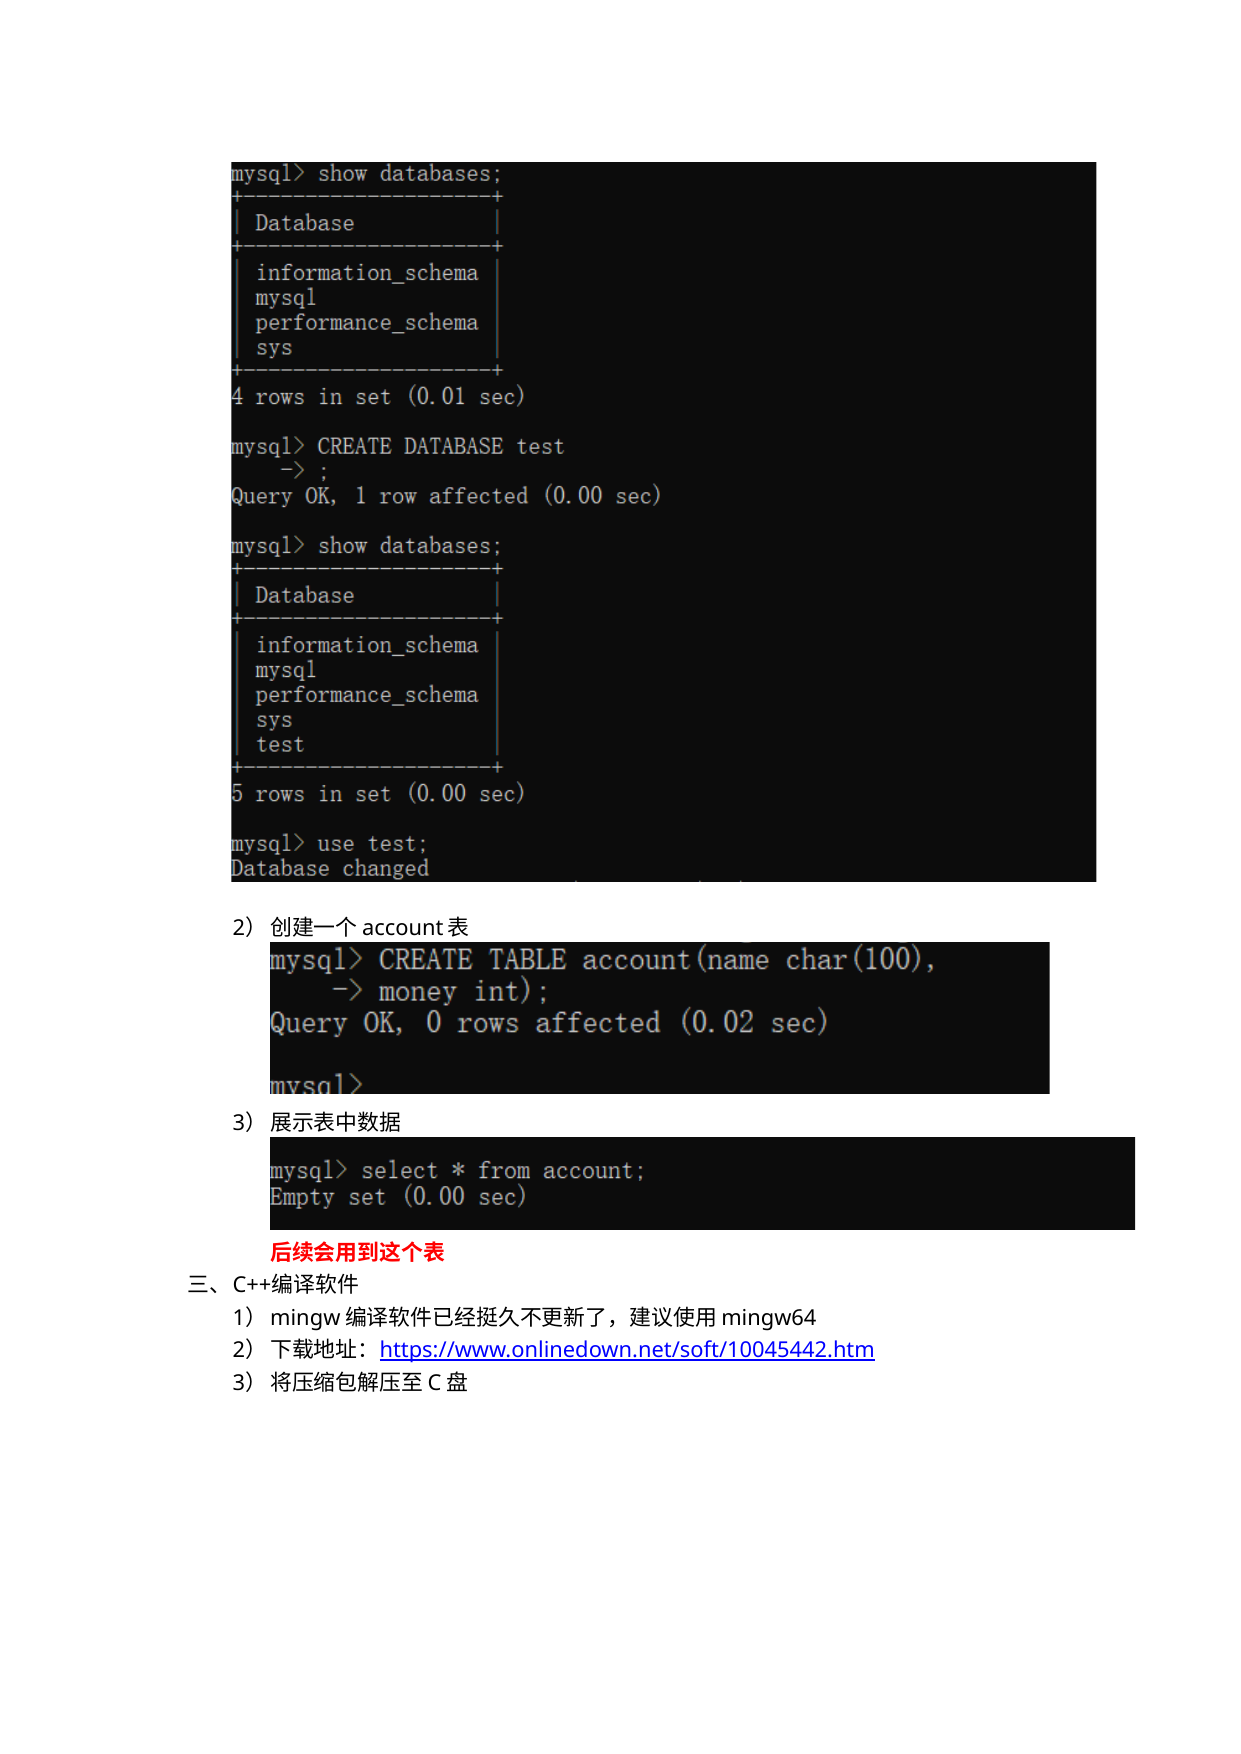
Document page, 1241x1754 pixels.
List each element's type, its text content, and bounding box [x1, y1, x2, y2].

text 后续会用到这个表 [270, 1234, 1053, 1267]
list 展示表中数据 [232, 1104, 1053, 1137]
picture [270, 1137, 1136, 1230]
list 创建一个account表 [232, 909, 1053, 942]
picture [231, 162, 1097, 882]
list mingw编译软件已经挺久不更新了，建议使用mingw64 [232, 1299, 1053, 1332]
list C++编译软件 [187, 1267, 1053, 1299]
list 下载地址：https://www.onlinedown.net/soft/10045442.htm [232, 1332, 1053, 1364]
picture [270, 942, 1050, 1094]
list 将压缩包解压至C盘 [232, 1364, 1053, 1397]
